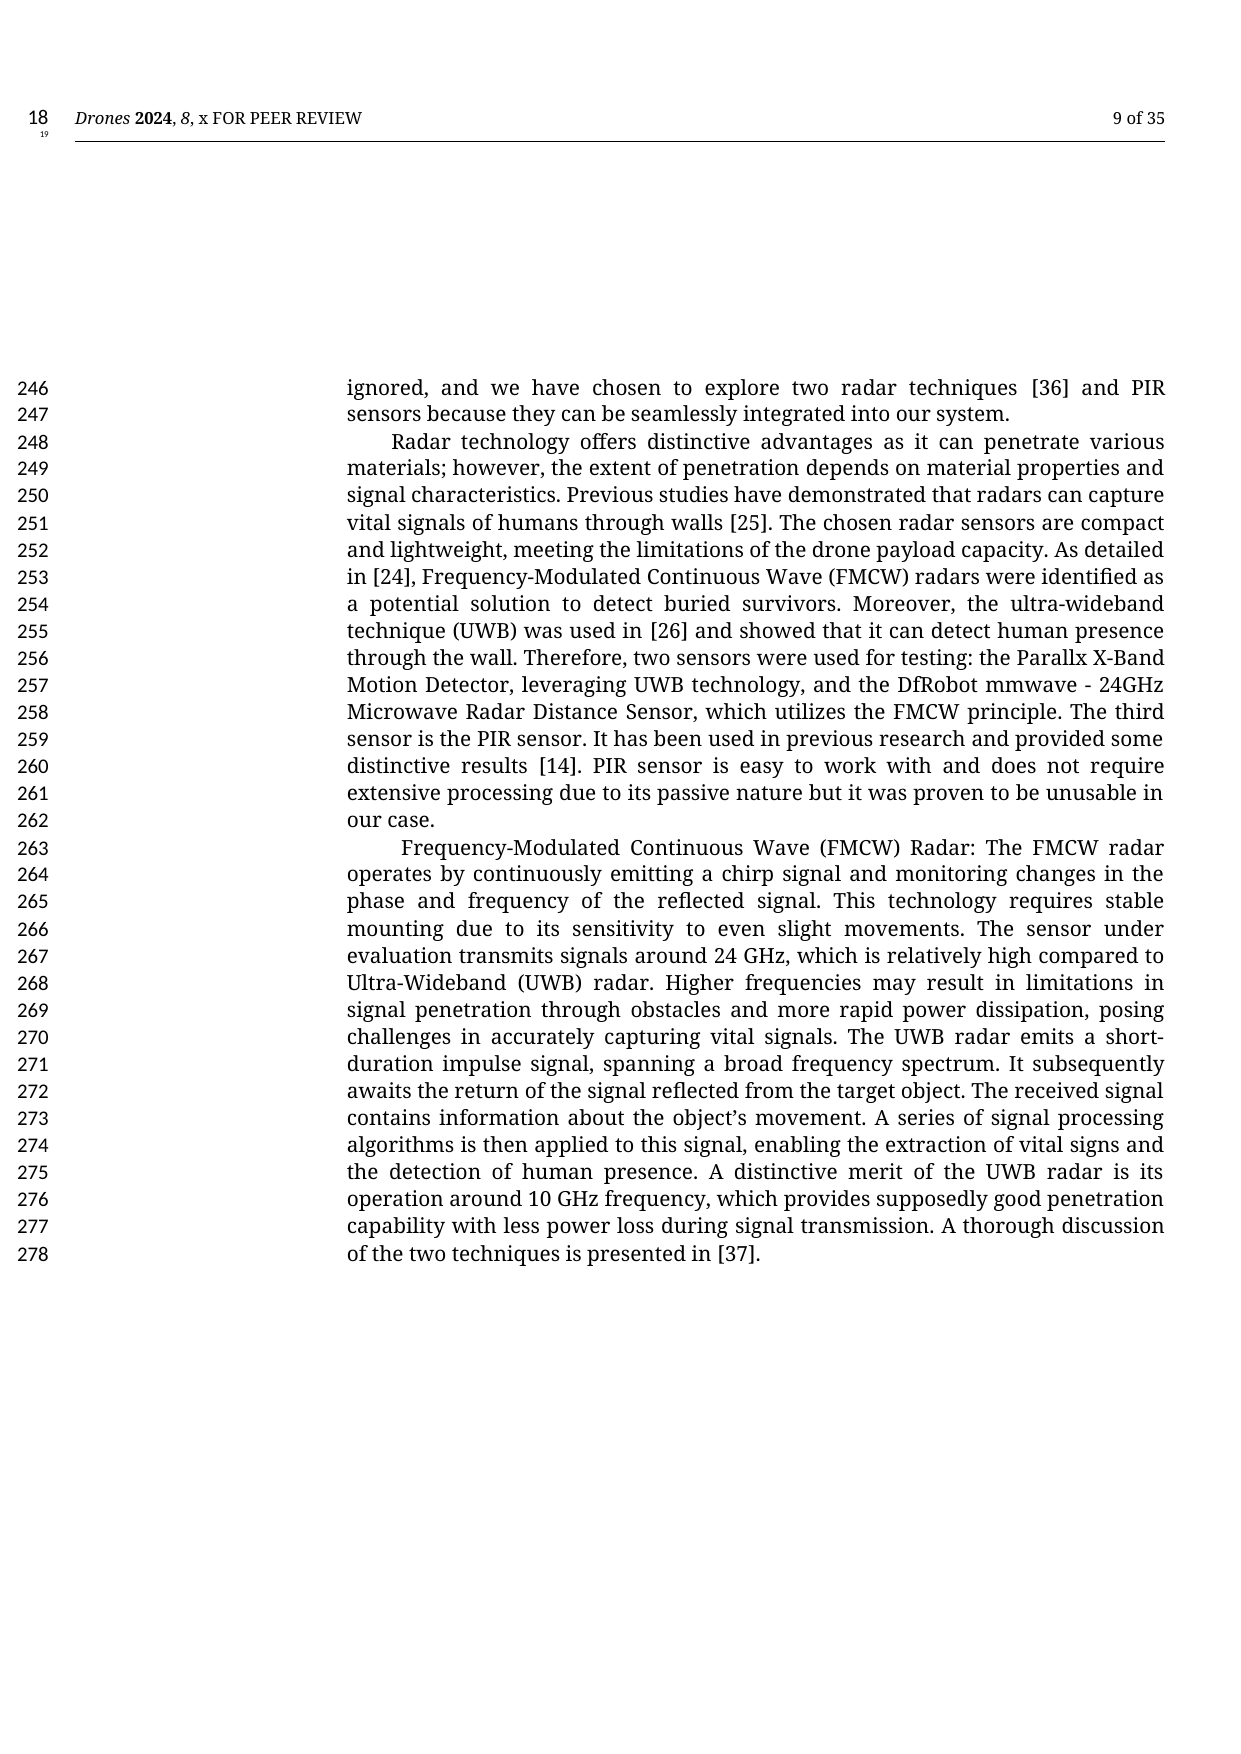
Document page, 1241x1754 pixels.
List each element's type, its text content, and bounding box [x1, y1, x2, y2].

text Radar technology offers distinctive advantages as it can penetrate various materials; however, the extent of penetration depends on material properties and signal characteristics. Previous studies have demonstrated that radars can capture vital signals of humans through walls [25]. The chosen radar sensors are compact and lightweight, meeting the limitations of the drone payload capacity. As detailed in , Frequency-Modulated Continuous Wave (FMCW) radars were identified as a potential solution to detect buried survivors. Moreover, the ultra-wideband technique (UWB) was used in and showed that it can detect human presence through the wall. Therefore, two sensors were used for testing: the Parallx X-Band Motion Detector, leveraging UWB technology, and the DfRobot mmwave - 24GHz Microwave Radar Distance Sensor, which utilizes the FMCW principle. The third sensor is the PIR sensor. It has been used in previous research and provided some distinctive results . PIR sensor is easy to work with and does not require extensive processing due to its passive nature but it was proven to be unusable in our case. [347, 428, 1165, 834]
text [347, 374, 1165, 428]
text Frequency-Modulated Continuous Wave (FMCW) Radar: The FMCW radar operates by continuously emitting a chirp signal and monitoring changes in the phase and frequency of the reflected signal. This technology requires stable mounting due to its sensitivity to even slight movements. The sensor under evaluation transmits signals around 24 GHz, which is relatively high compared to Ultra-Wideband (UWB) radar. Higher frequencies may result in limitations in signal penetration through obstacles and more rapid power dissipation, posing challenges in accurately capturing vital signals. The UWB radar emits a short-duration impulse signal, spanning a broad frequency spectrum. It subsequently awaits the return of the signal reflected from the target object. The received signal contains information about the object’s movement. A series of signal processing algorithms is then applied to this signal, enabling the extraction of vital signs and the detection of human presence. A distinctive merit of the UWB radar is its operation around 10 GHz frequency, which provides supposedly good penetration capability with less power loss during signal transmission. A thorough discussion of the two techniques is presented in . [347, 834, 1165, 1267]
